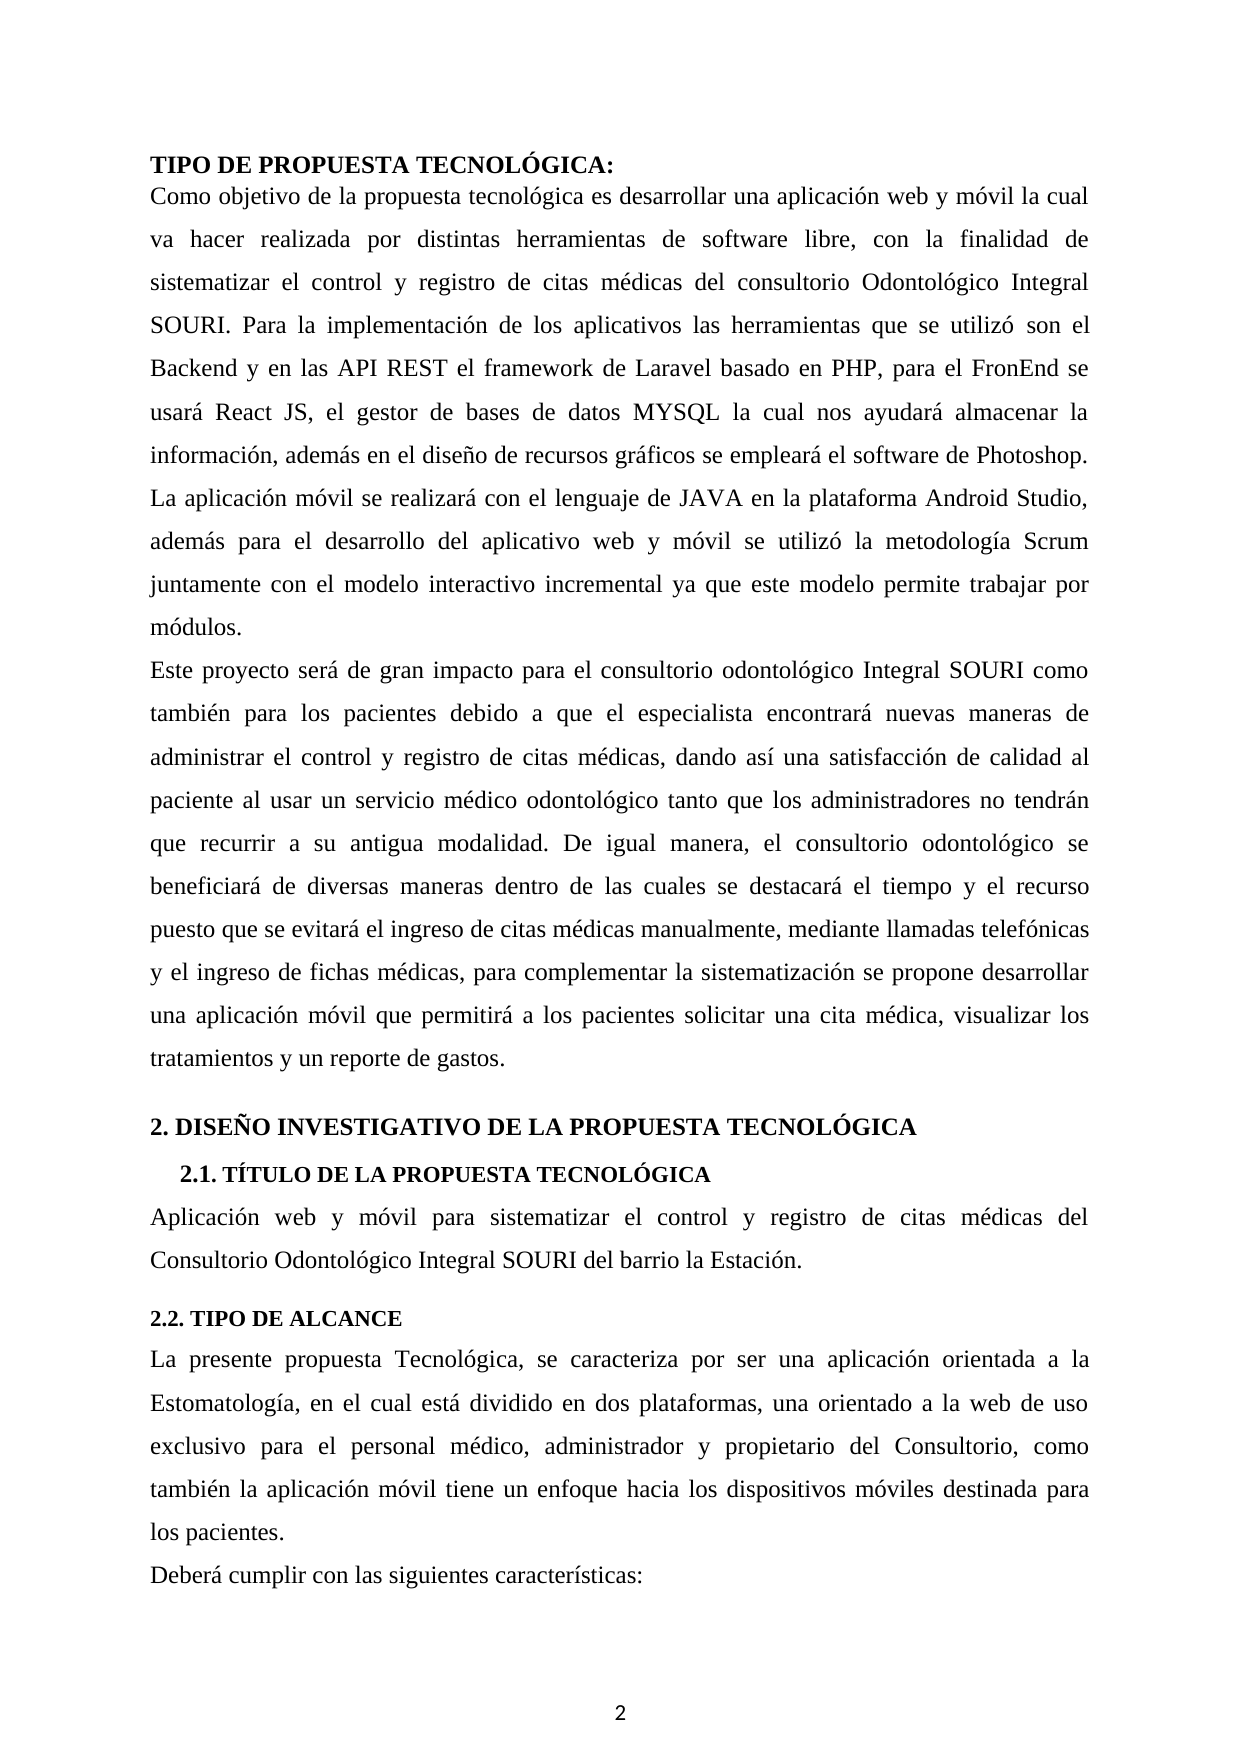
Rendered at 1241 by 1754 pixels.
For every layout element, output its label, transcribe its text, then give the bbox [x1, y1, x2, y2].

list Este proyecto será de gran impacto para el consultorio odontológico Integral SOURI como también para los pacientes debido a que el especialista encontrará nuevas maneras de administrar el control y registro de citas médicas, dando así una satisfacción de calidad al paciente al usar un servicio médico odontológico tanto que los administradores no tendrán que recurrir a su antigua modalidad. De igual manera, el consultorio odontológico se beneficiará de diversas maneras dentro de las cuales se destacará el tiempo y el recurso puesto que se evitará el ingreso de citas médicas manualmente, mediante llamadas telefónicas y el ingreso de fichas médicas, para complementar la sistematización se propone desarrollar una aplicación móvil que permitirá a los pacientes solicitar una cita médica, visualizar los tratamientos y un reporte de gastos. [150, 655, 1090, 1072]
subtitle TIPO DE PROPUESTA TECNOLÓGICA: [150, 150, 1090, 179]
subtitle 2.2. TIPO DE ALCANCE [150, 1305, 1090, 1331]
subtitle 2.1. TÍTULO DE LA PROPUESTA TECNOLÓGICA [179, 1159, 1090, 1188]
list Como objetivo de la propuesta tecnológica es desarrollar una aplicación web y móvil la cual va hacer realizada por distintas herramientas de software libre, con la finalidad de sistematizar el control y registro de citas médicas del consultorio Odontológico Integral SOURI. Para la implementación de los aplicativos las herramientas que se utilizó son el Backend y en las API REST el framework de Laravel basado en PHP, para el FronEnd se usará React JS, el gestor de bases de datos MYSQL la cual nos ayudará almacenar la información, además en el diseño de recursos gráficos se empleará el software de Photoshop. La aplicación móvil se realizará con el lenguaje de JAVA en la plataforma Android Studio, además para el desarrollo del aplicativo web y móvil se utilizó la metodología Scrum juntamente con el modelo interactivo incremental ya que este modelo permite trabajar por módulos. [150, 181, 1090, 641]
subtitle 2. DISEÑO INVESTIGATIVO DE LA PROPUESTA TECNOLÓGICA [150, 1112, 1090, 1140]
list La presente propuesta Tecnológica, se caracteriza por ser una aplicación orientada a la Estomatología, en el cual está dividido en dos plataformas, una orientado a la web de uso exclusivo para el personal médico, administrador y propietario del Consultorio, como también la aplicación móvil tiene un enfoque hacia los dispositivos móviles destinada para los pacientes. [150, 1344, 1090, 1546]
list Deberá cumplir con las siguientes características: [150, 1560, 1090, 1589]
list Aplicación web y móvil para sistematizar el control y registro de citas médicas del Consultorio Odontológico Integral SOURI del barrio la Estación. [150, 1202, 1090, 1274]
